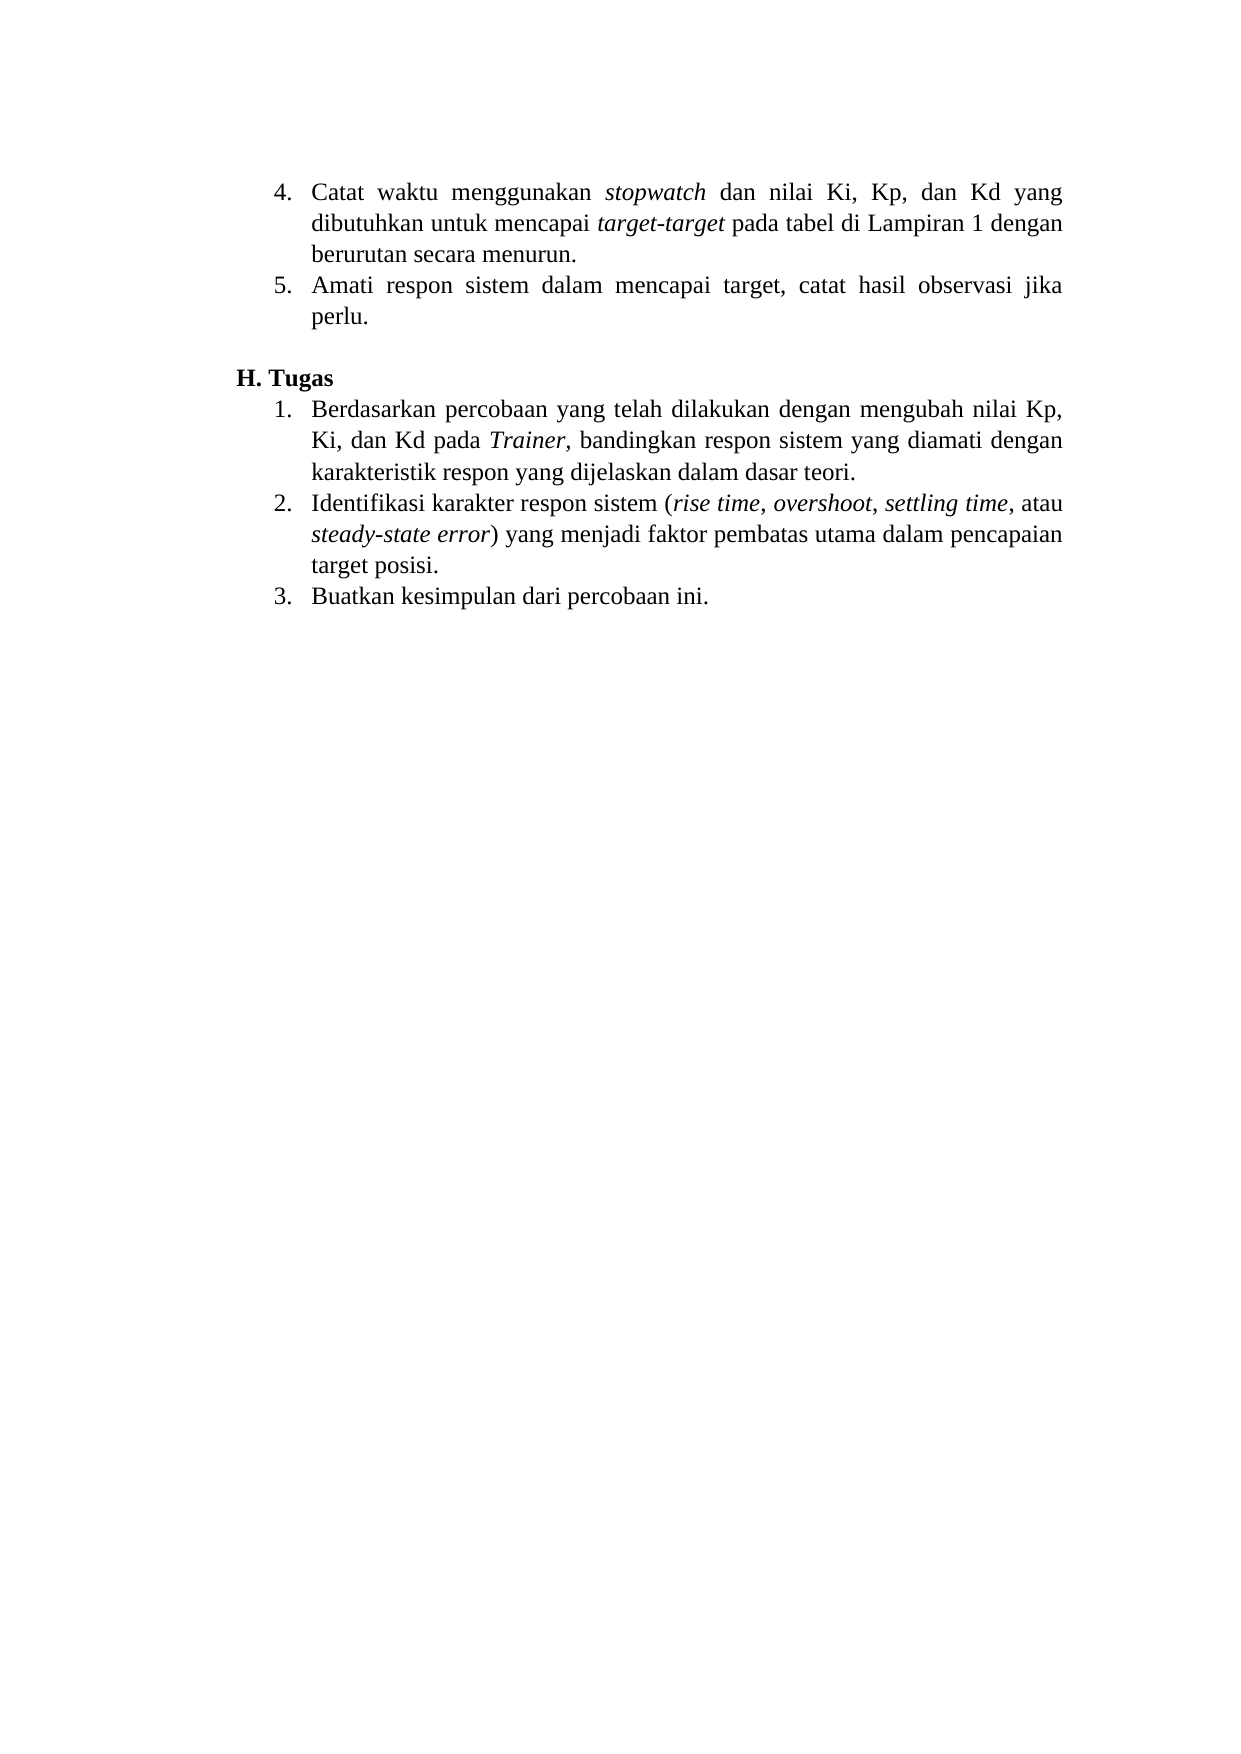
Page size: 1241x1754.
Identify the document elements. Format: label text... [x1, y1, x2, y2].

list Catat waktu menggunakan stopwatch dan nilai Ki, Kp, dan Kd yang dibutuhkan untuk mencapai target-target pada tabel di Lampiran 1 dengan berurutan secara menurun. [274, 177, 1063, 268]
list Identifikasi karakter respon sistem (rise time, overshoot, settling time, atau steady-state error) yang menjadi faktor pembatas utama dalam pencapaian target posisi. [274, 488, 1063, 578]
list Buatkan kesimpulan dari percobaan ini. [274, 581, 1063, 609]
text H. Tugas [236, 363, 1063, 392]
list Amati respon sistem dalam mencapai target, catat hasil observasi jika perlu. [274, 270, 1063, 330]
list Berdasarkan percobaan yang telah dilakukan dengan mengubah nilai Kp, Ki, dan Kd pada Trainer, bandingkan respon sistem yang diamati dengan karakteristik respon yang dijelaskan dalam dasar teori. [274, 394, 1063, 485]
